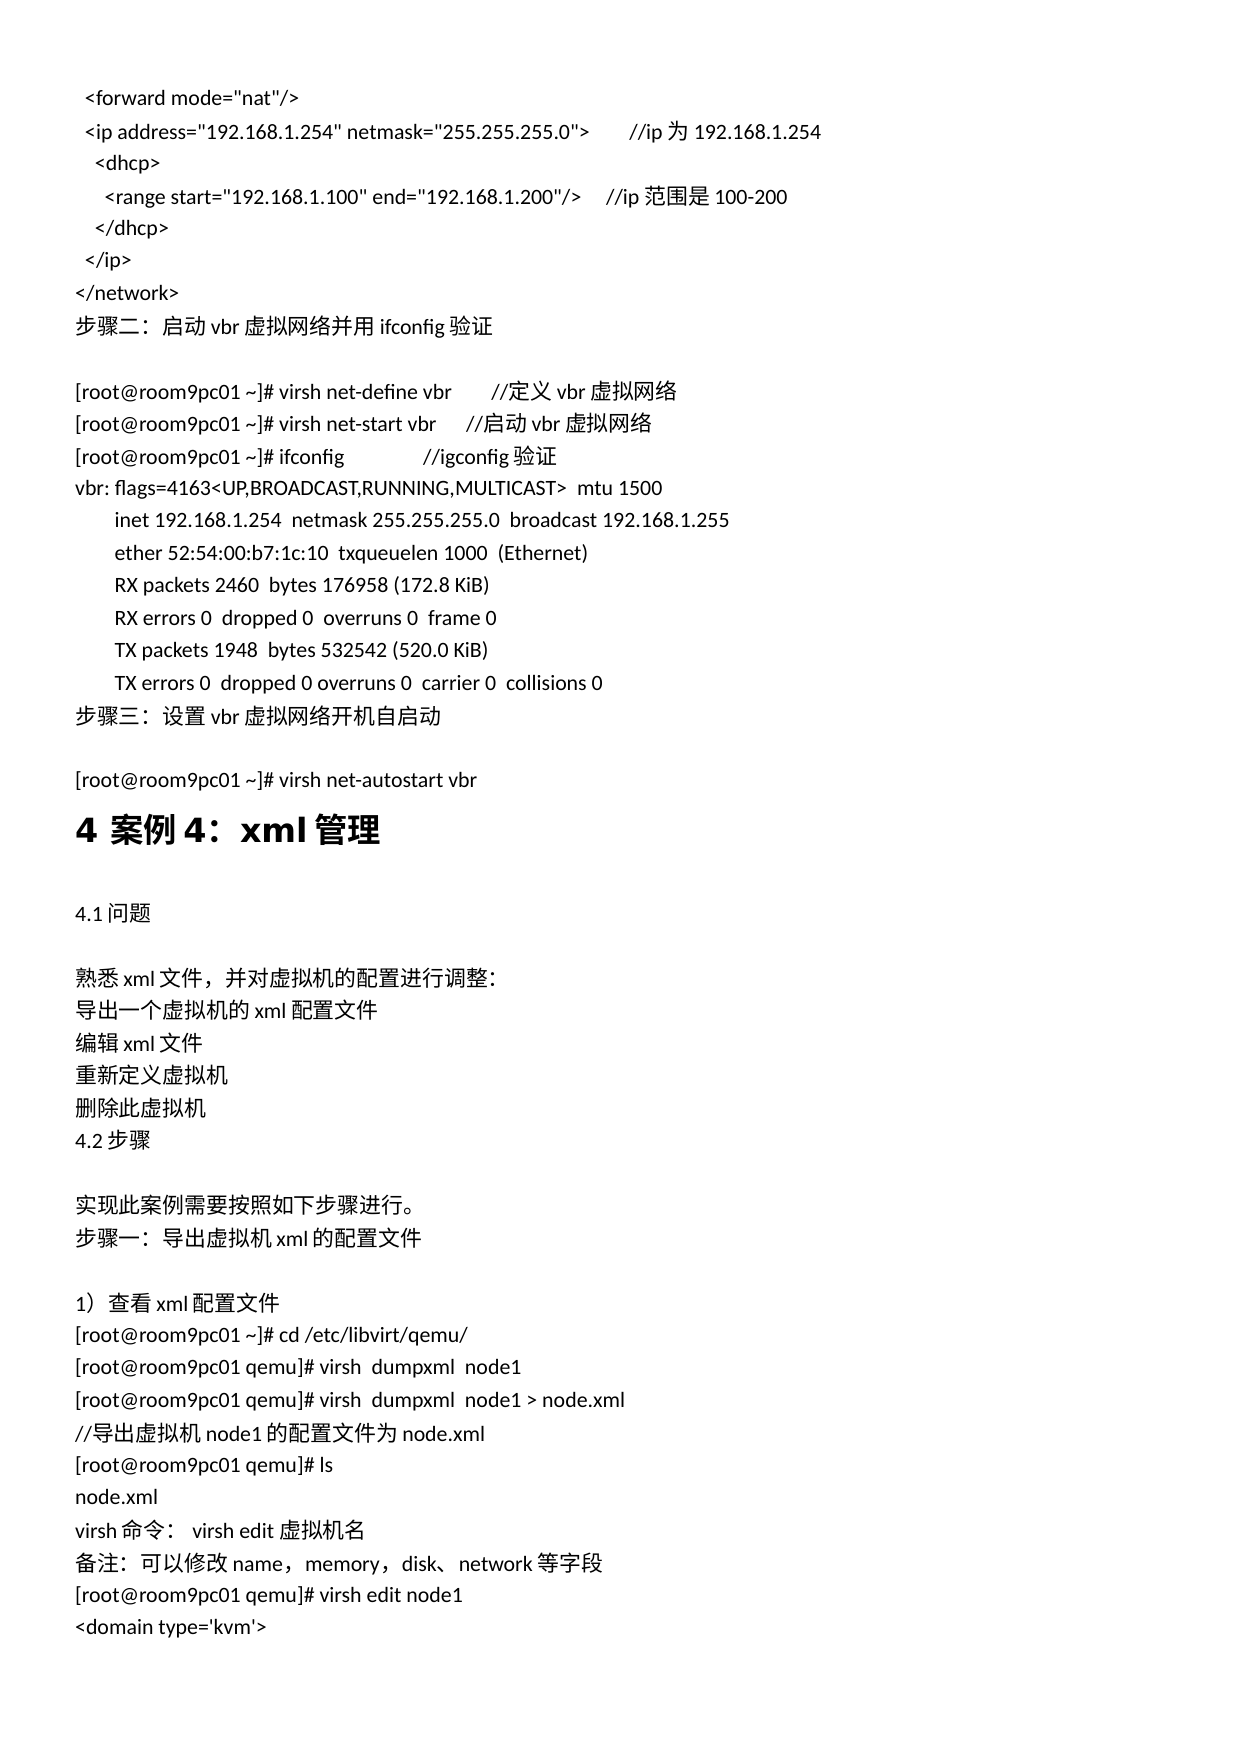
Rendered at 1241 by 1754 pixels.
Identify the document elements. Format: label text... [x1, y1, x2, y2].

text //导出虚拟机node1的配置文件为node.xml [75, 1415, 1165, 1448]
text RX errors 0 dropped 0 overruns 0 frame 0 [75, 601, 1165, 633]
text [root@room9pc01 qemu]# virsh dumpxml node1 [75, 1350, 1165, 1383]
text 编辑xml文件 [75, 1025, 1165, 1058]
text [root@room9pc01 ~]# ifconfig //igconfig验证 [75, 438, 1165, 471]
text 备注：可以修改name，memory，disk、network等字段 [75, 1545, 1165, 1578]
text [root@room9pc01 qemu]# virsh dumpxml node1 > node.xml [75, 1383, 1165, 1415]
text <forward mode="nat"/> [75, 81, 1165, 113]
text <domain type='kvm'> [75, 1610, 1165, 1643]
text vbr: flags=4163<UP,BROADCAST,RUNNING,MULTICAST> mtu 1500 [75, 471, 1165, 503]
text <range start="192.168.1.100" end="192.168.1.200"/> //ip范围是100-200 [75, 178, 1165, 211]
text TX errors 0 dropped 0 overruns 0 carrier 0 collisions 0 [75, 666, 1165, 698]
text node.xml [75, 1480, 1165, 1513]
text 步骤一：导出虚拟机xml的配置文件 [75, 1220, 1165, 1253]
text RX packets 2460 bytes 176958 (172.8 KiB) [75, 568, 1165, 601]
text 4.1 问题 [75, 895, 1165, 928]
text 1）查看xml配置文件 [75, 1285, 1165, 1318]
text virsh命令： virsh edit 虚拟机名 [75, 1513, 1165, 1545]
text [root@room9pc01 ~]# virsh net-start vbr //启动vbr虚拟网络 [75, 406, 1165, 438]
text 步骤二：启动vbr虚拟网络并用ifconfig验证 [75, 308, 1165, 341]
text 步骤三：设置vbr虚拟网络开机自启动 [75, 698, 1165, 731]
text <ip address="192.168.1.254" netmask="255.255.255.0"> //ip为192.168.1.254 [75, 113, 1165, 146]
text 熟悉xml文件，并对虚拟机的配置进行调整： [75, 960, 1165, 993]
text [root@room9pc01 qemu]# virsh edit node1 [75, 1578, 1165, 1610]
text 重新定义虚拟机 [75, 1058, 1165, 1090]
text [root@room9pc01 qemu]# ls [75, 1448, 1165, 1480]
text 删除此虚拟机 [75, 1090, 1165, 1123]
text 4.2 步骤 [75, 1123, 1165, 1155]
text 导出一个虚拟机的xml配置文件 [75, 993, 1165, 1025]
text inet 192.168.1.254 netmask 255.255.255.0 broadcast 192.168.1.255 [75, 503, 1165, 536]
text </ip> [75, 243, 1165, 276]
text 实现此案例需要按照如下步骤进行。 [75, 1188, 1165, 1220]
text ether 52:54:00:b7:1c:10 txqueuelen 1000 (Ethernet) [75, 536, 1165, 568]
text [root@room9pc01 ~]# cd /etc/libvirt/qemu/ [75, 1318, 1165, 1350]
text </network> [75, 276, 1165, 308]
text [root@room9pc01 ~]# virsh net-autostart vbr [75, 763, 1165, 796]
text </dhcp> [75, 211, 1165, 243]
text <dhcp> [75, 146, 1165, 178]
text TX packets 1948 bytes 532542 (520.0 KiB) [75, 633, 1165, 666]
text [root@room9pc01 ~]# virsh net-define vbr //定义vbr虚拟网络 [75, 373, 1165, 406]
subtitle 4 案例4：xml管理 [75, 796, 1165, 861]
